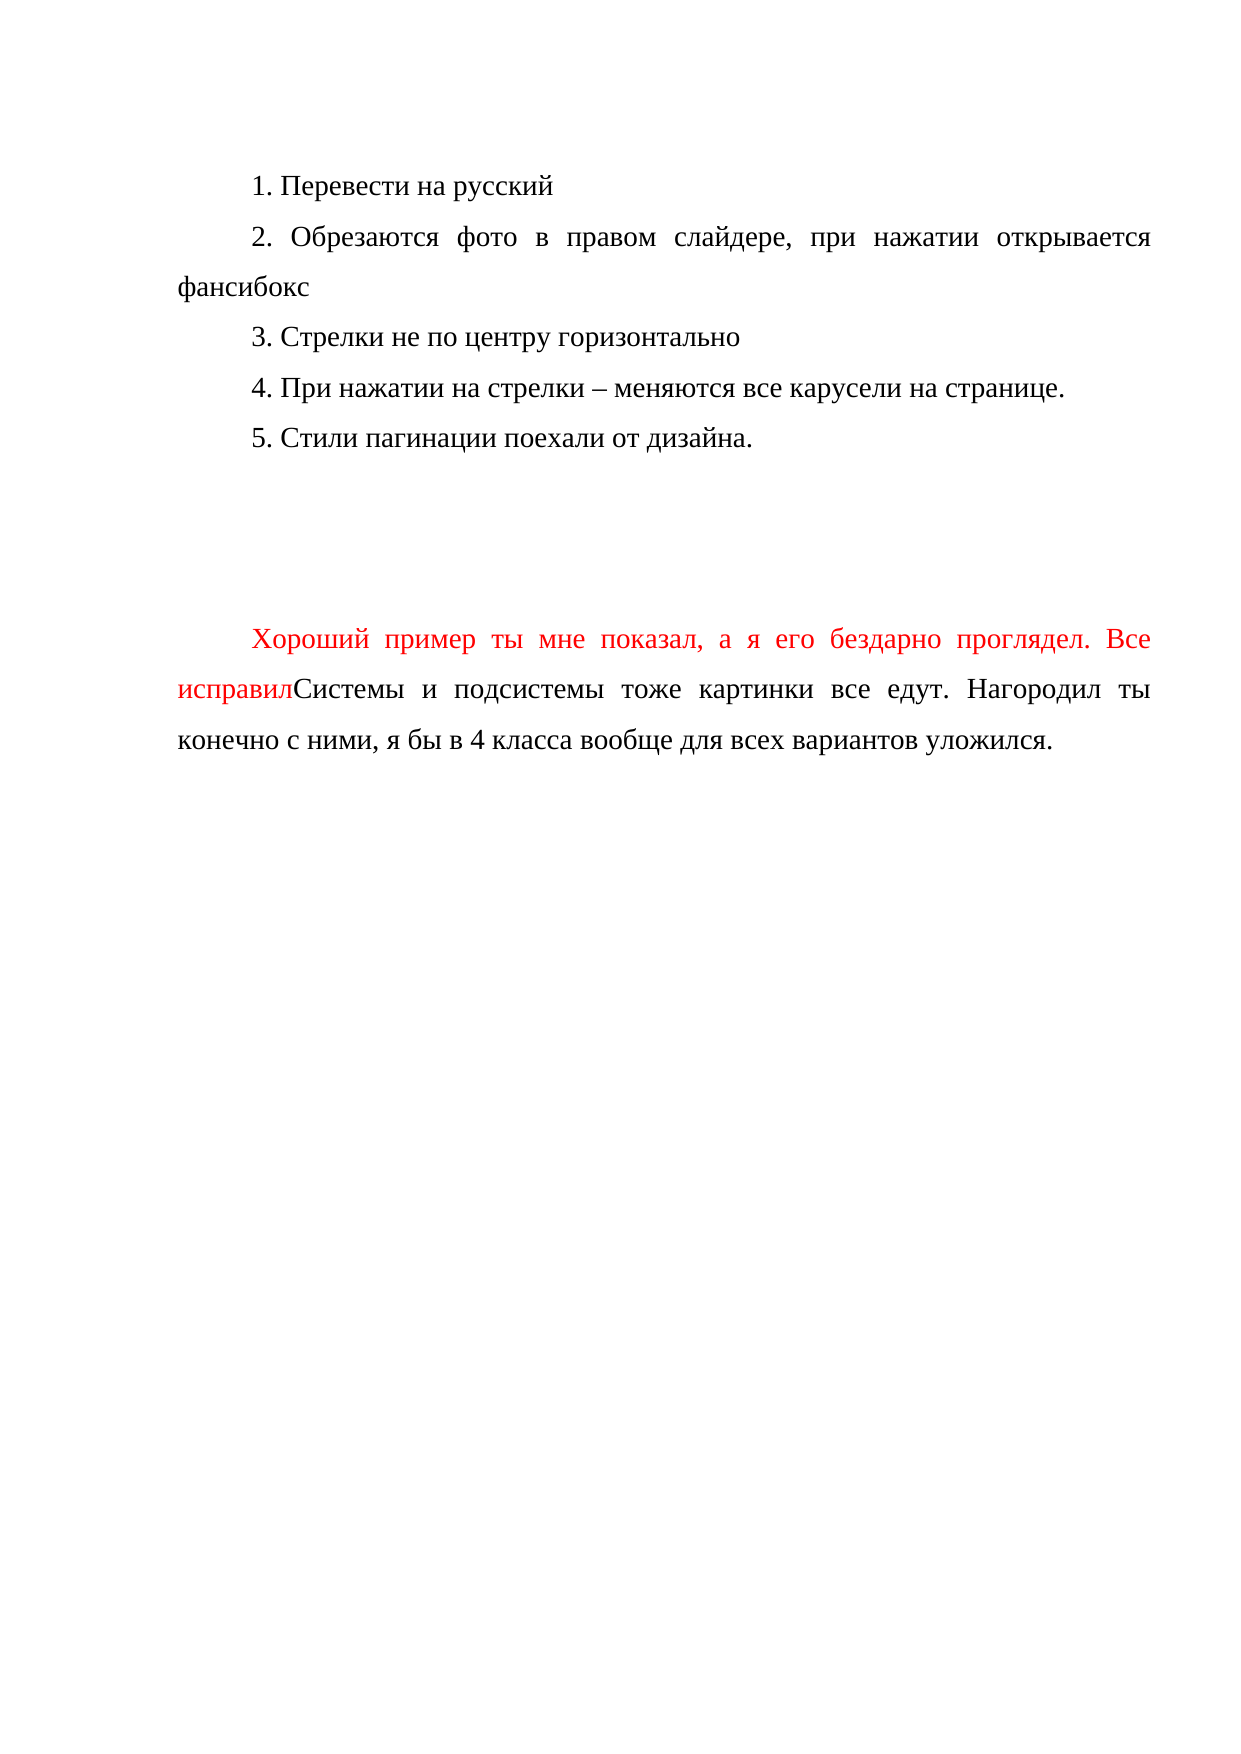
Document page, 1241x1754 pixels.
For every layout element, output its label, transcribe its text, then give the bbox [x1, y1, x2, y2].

text 5. Стили пагинации поехали от дизайна. [177, 420, 1152, 453]
text 3. Стрелки не по центру горизонтально [177, 319, 1152, 353]
text 2. Обрезаются фото в правом слайдере, при нажатии открывается фансибокс [177, 219, 1152, 303]
text Хороший пример ты мне показал, а я его бездарно проглядел. Все исправилСистемы и подсистемы тоже картинки все едут. Нагородил ты конечно с ними, я бы в 4 класса вообще для всех вариантов уложился. [177, 621, 1152, 755]
text 1. Перевести на русский [177, 168, 1152, 202]
text 4. При нажатии на стрелки – меняются все карусели на странице. [177, 370, 1152, 403]
